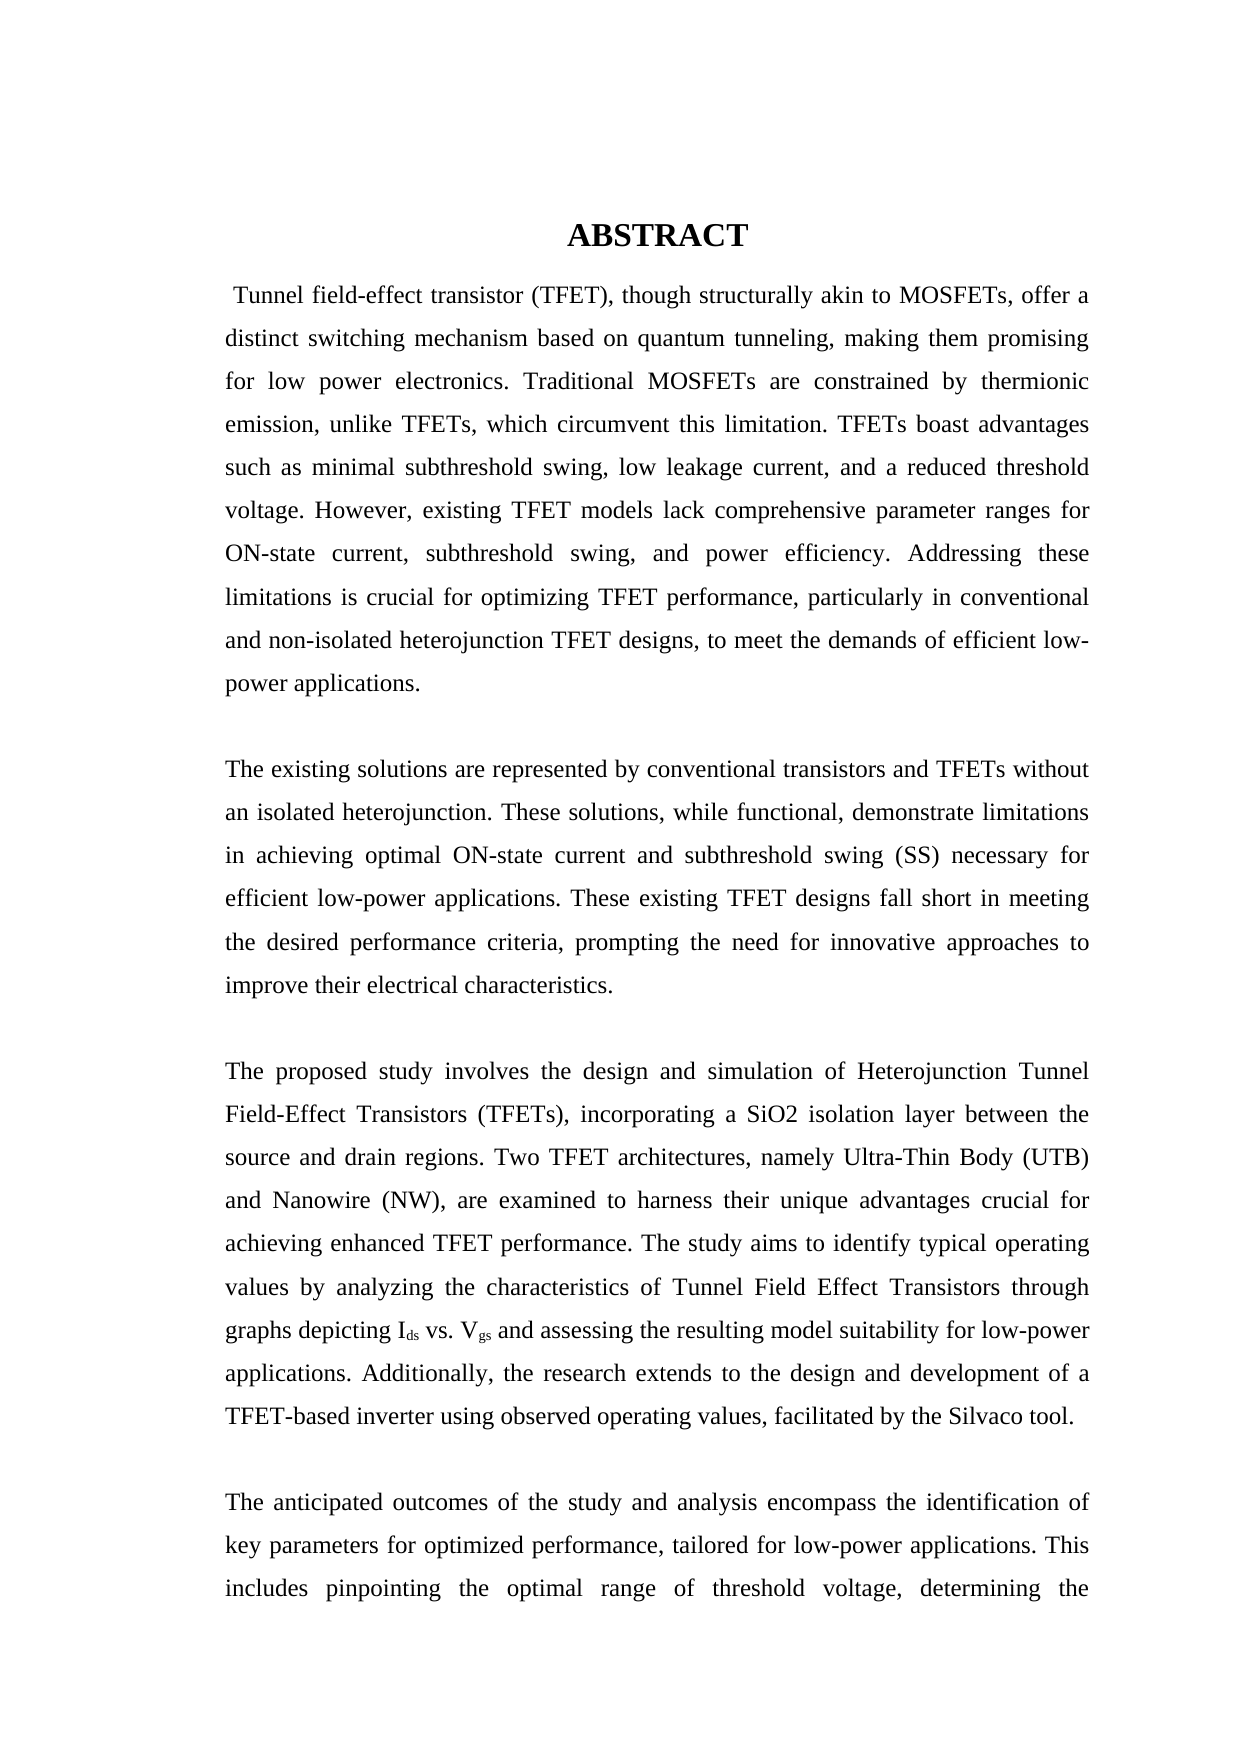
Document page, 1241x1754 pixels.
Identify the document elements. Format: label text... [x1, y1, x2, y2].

text ABSTRACT [225, 215, 1090, 253]
text Tunnel field-effect transistor (TFET), though structurally akin to MOSFETs, offer a distinct switching mechanism based on quantum tunneling, making them promising for low power electronics. Traditional MOSFETs are constrained by thermionic emission, unlike TFETs, which circumvent this limitation. TFETs boast advantages such as minimal subthreshold swing, low leakage current, and a reduced threshold voltage. However, existing TFET models lack comprehensive parameter ranges for ON-state current, subthreshold swing, and power efficiency. Addressing these limitations is crucial for optimizing TFET performance, particularly in conventional and non-isolated heterojunction TFET designs, to meet the demands of efficient low-power applications. [225, 280, 1090, 697]
text The existing solutions are represented by conventional transistors and TFETs without an isolated heterojunction. These solutions, while functional, demonstrate limitations in achieving optimal ON-state current and subthreshold swing (SS) necessary for efficient low-power applications. These existing TFET designs fall short in meeting the desired performance criteria, prompting the need for innovative approaches to improve their electrical characteristics. [225, 754, 1090, 998]
text The proposed study involves the design and simulation of Heterojunction Tunnel Field-Effect Transistors (TFETs), incorporating a SiO2 isolation layer between the source and drain regions. Two TFET architectures, namely Ultra-Thin Body (UTB) and Nanowire (NW), are examined to harness their unique advantages crucial for achieving enhanced TFET performance. The study aims to identify typical operating values by analyzing the characteristics of Tunnel Field Effect Transistors through graphs depicting Ids vs. Vgs and assessing the resulting model suitability for low-power applications. Additionally, the research extends to the design and development of a TFET-based inverter using observed operating values, facilitated by the Silvaco tool. [225, 1056, 1090, 1430]
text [225, 1487, 1090, 1602]
